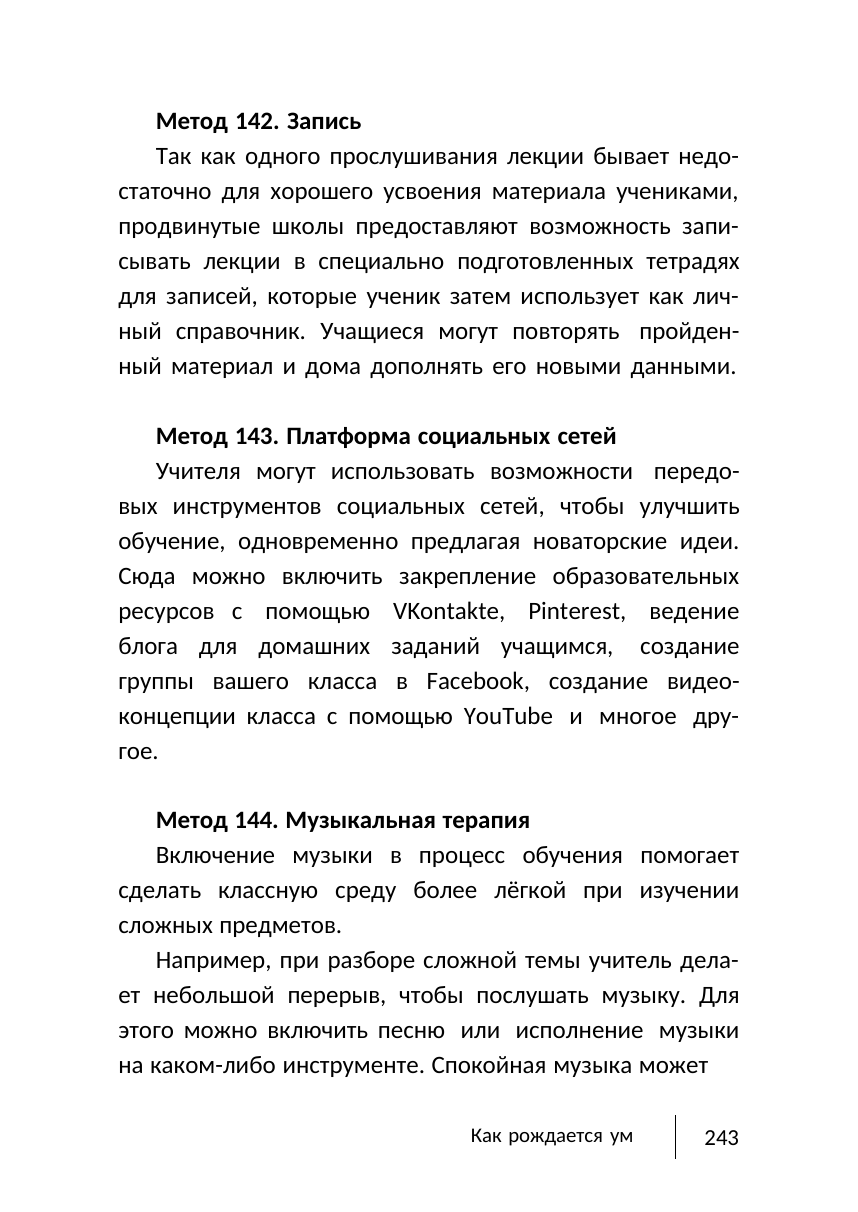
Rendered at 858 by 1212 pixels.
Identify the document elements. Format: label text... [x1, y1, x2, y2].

subtitle Метод 142. Запись [156, 105, 751, 136]
subtitle Метод 144. Музыкальная терапия [156, 804, 751, 834]
text Так как одного прослушивания лекции бывает недо- статочно для хорошего усвоения материала учениками, продвинутые школы предоставляют возможность запи- сывать лекции в специально подготовленных тетрадях для записей, которые ученик затем использует как лич- ный справочник. Учащиеся могут повторять пройден- ный материал и дома дополнять его новыми данными. [118, 140, 739, 381]
subtitle Метод 143. Платформа социальных сетей [156, 420, 751, 450]
text Учителя могут использовать возможности передо- вых инструментов социальных сетей, чтобы улучшить обучение, одновременно предлагая новаторские идеи. Сюда можно включить закрепление образовательных ресурсов с помощью VKontakte, Pinterest, ведение блога для домашних заданий учащимся, создание группы вашего класса в Facebook, создание видео- концепции класса с помощью YouTube и многое дру- гое. [118, 455, 739, 765]
text Включение музыки в процесс обучения помогает сделать классную среду более лёгкой при изучении сложных предметов. [118, 839, 739, 939]
text Например, при разборе сложной темы учитель дела- ет небольшой перерыв, чтобы послушать музыку. Для этого можно включить песню или исполнение музыки на каком-либо инструменте. Спокойная музыка может [118, 944, 739, 1079]
